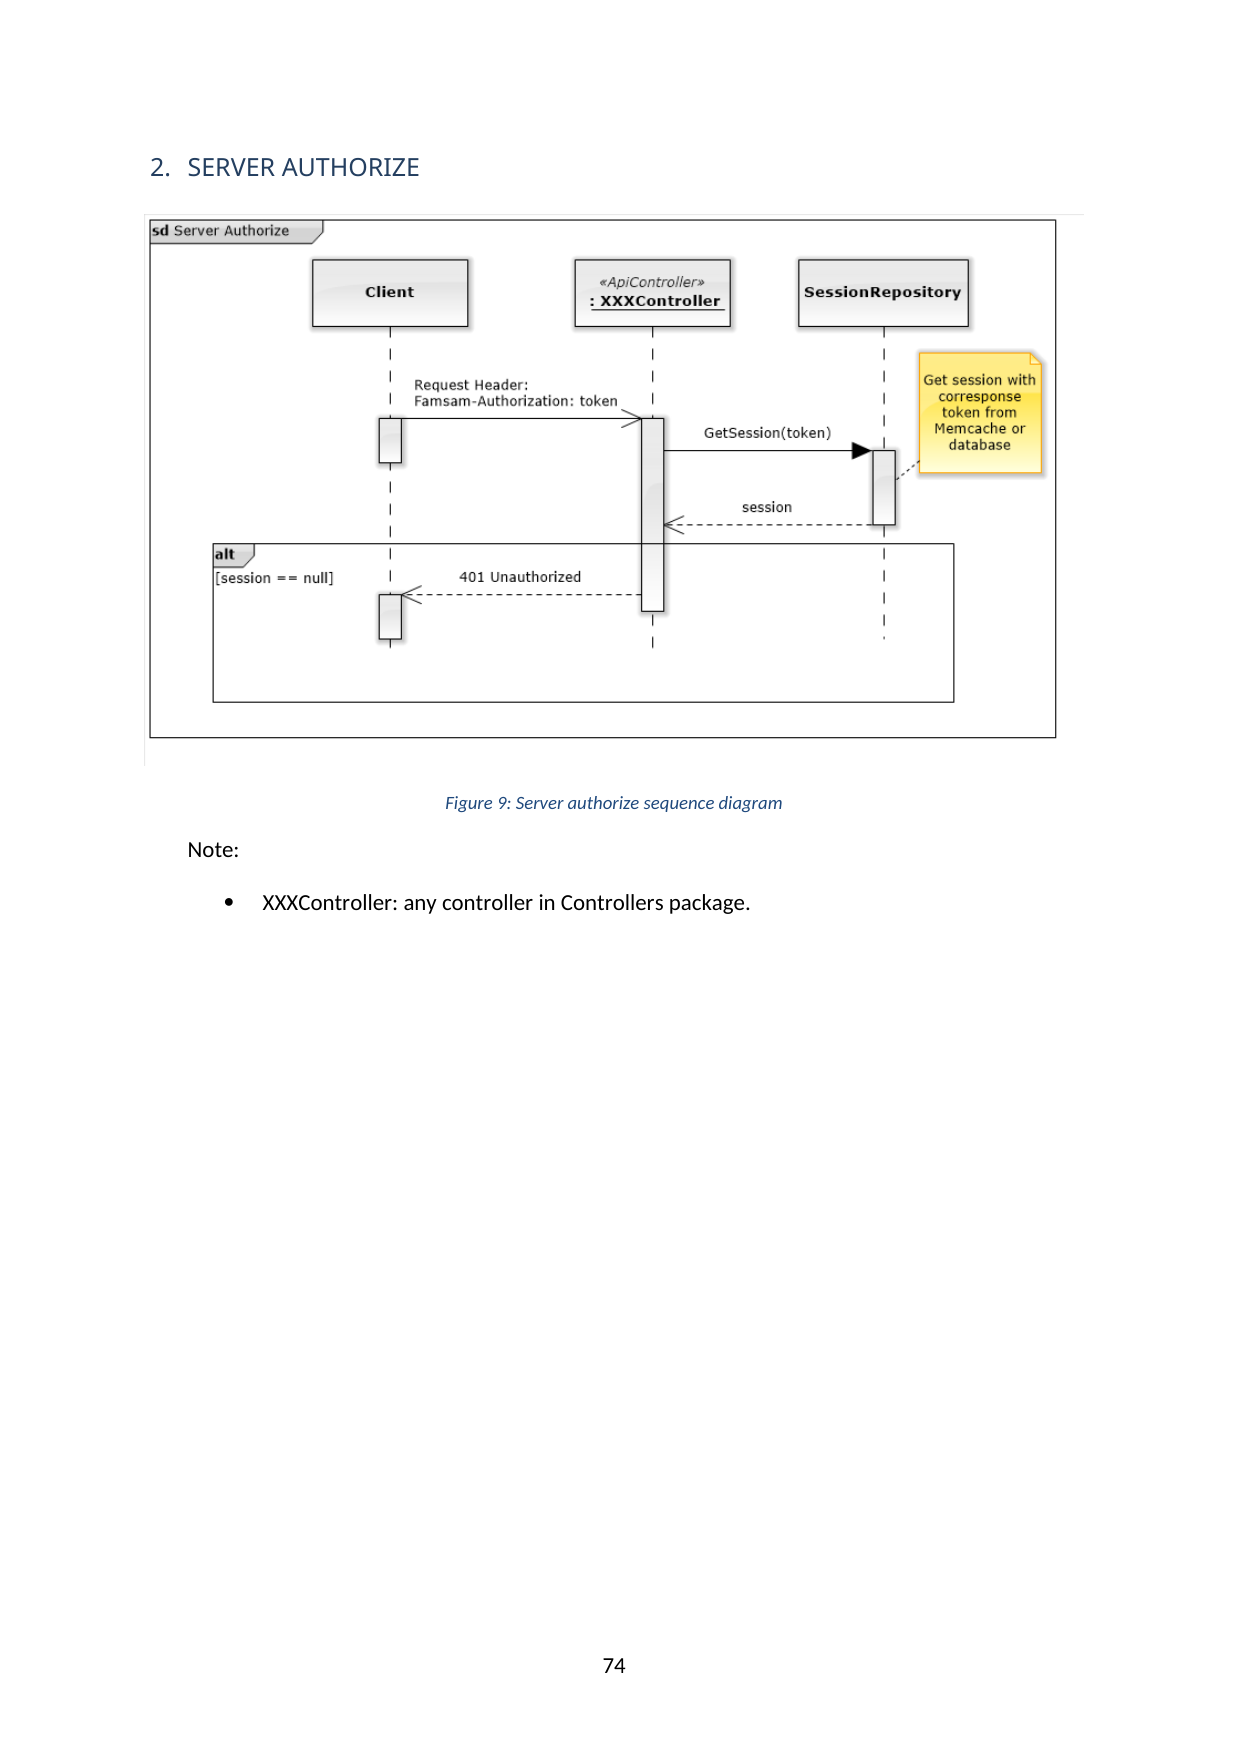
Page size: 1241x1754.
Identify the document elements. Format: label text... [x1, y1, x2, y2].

text Figure 9: Server authorize sequence diagram [112, 791, 1115, 814]
subtitle SERVER AUTHORIZE [150, 150, 1115, 184]
text Note: [187, 835, 1115, 863]
picture [144, 214, 1084, 766]
list XXXController: any controller in Controllers package. [225, 888, 1115, 916]
